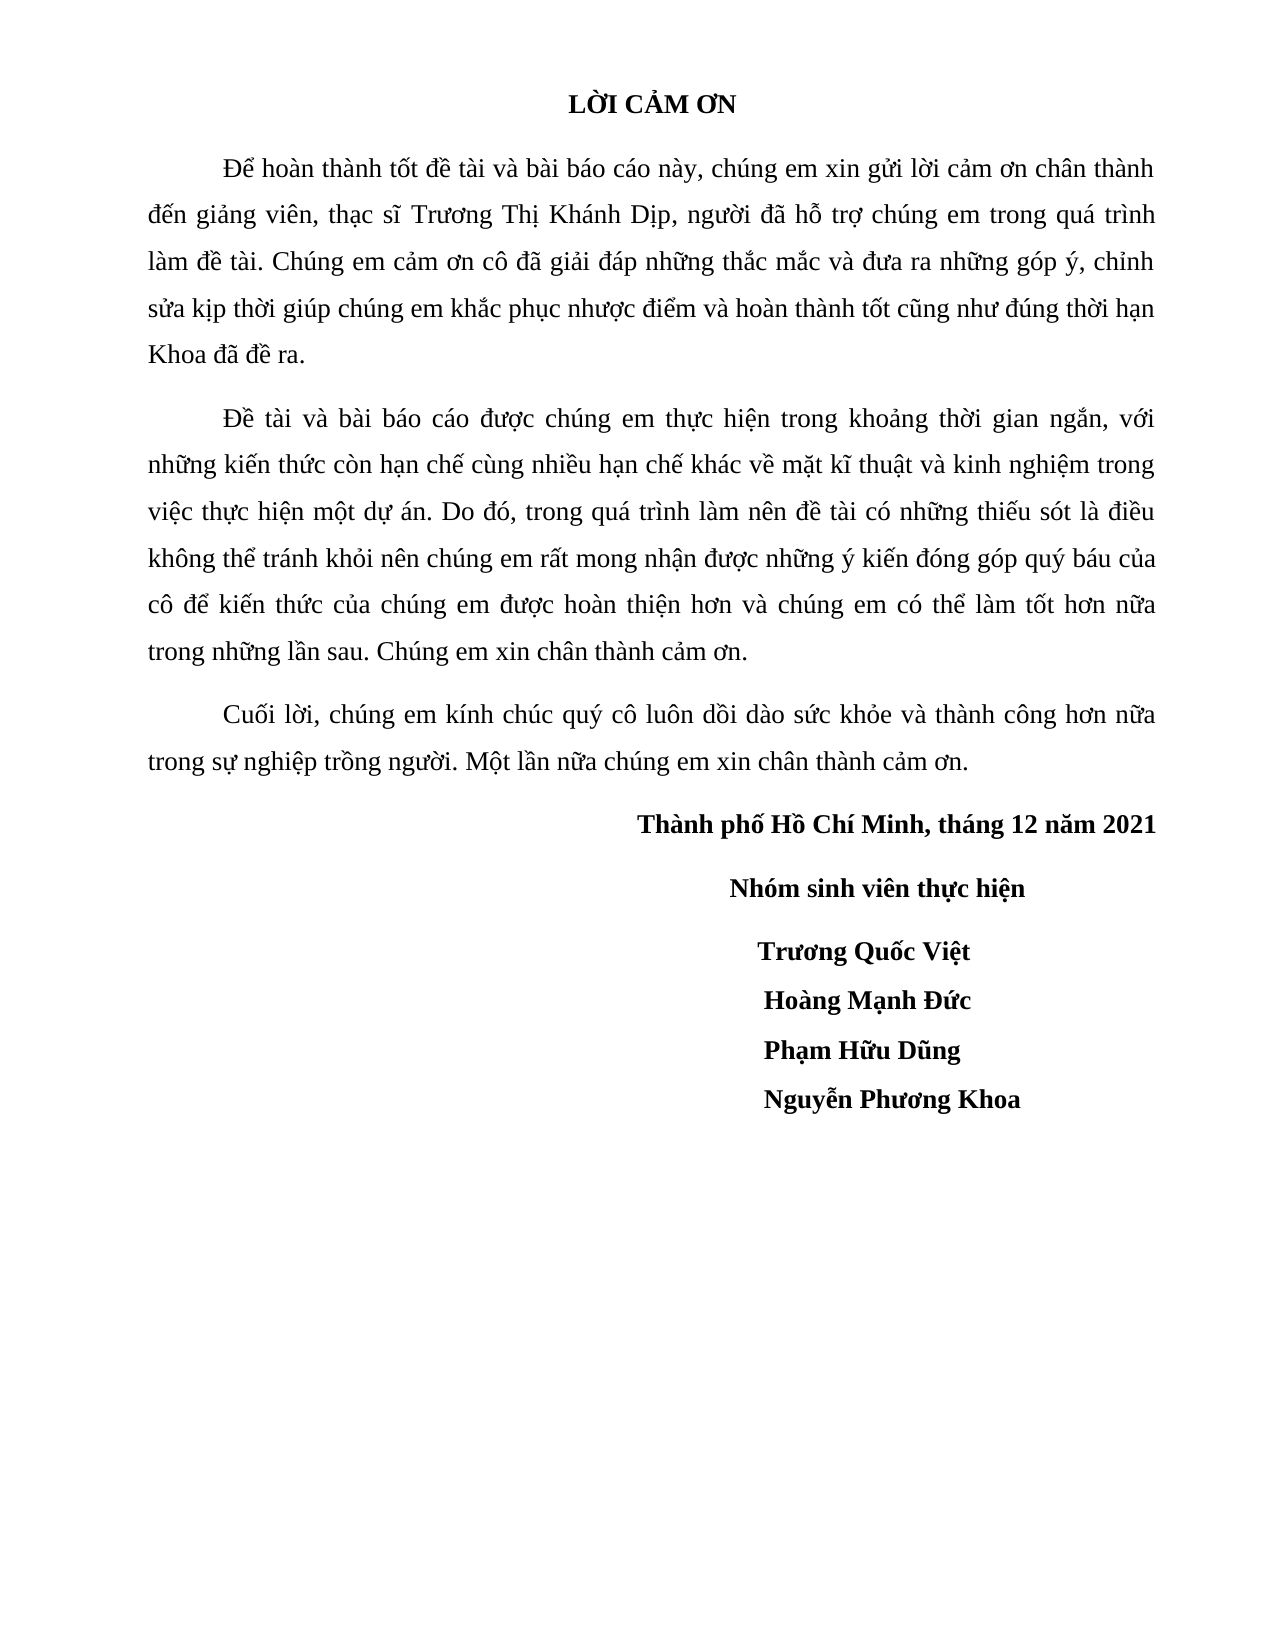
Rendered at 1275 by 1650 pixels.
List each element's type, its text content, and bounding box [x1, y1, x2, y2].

text Thành phố Hồ Chí Minh, tháng 12 năm 2021 [148, 808, 1157, 840]
text Cuối lời, chúng em kính chúc quý cô luôn dồi dào sức khỏe và thành công hơn nữa trong sự nghiệp trồng người. Một lần nữa chúng em xin chân thành cảm ơn. [148, 698, 1157, 776]
text Hoàng Mạnh Đức [148, 984, 1157, 1016]
text Phạm Hữu Dũng [148, 1034, 1157, 1065]
text Nguyễn Phương Khoa [148, 1083, 1157, 1114]
text Đề tài và bài báo cáo được chúng em thực hiện trong khoảng thời gian ngắn, với những kiến thức còn hạn chế cùng nhiều hạn chế khác về mặt kĩ thuật và kinh nghiệm trong việc thực hiện một dự án. Do đó, trong quá trình làm nên đề tài có những thiếu sót là điều không thể tránh khỏi nên chúng em rất mong nhận được những ý kiến đóng góp quý báu của cô để kiến thức của chúng em được hoàn thiện hơn và chúng em có thể làm tốt hơn nữa trong những lần sau. Chúng em xin chân thành cảm ơn. [148, 402, 1157, 666]
text LỜI CẢM ƠN [148, 88, 1157, 120]
text Để hoàn thành tốt đề tài và bài báo cáo này, chúng em xin gửi lời cảm ơn chân thành đến giảng viên, thạc sĩ Trương Thị Khánh Dịp, người đã hỗ trợ chúng em trong quá trình làm đề tài. Chúng em cảm ơn cô đã giải đáp những thắc mắc và đưa ra những góp ý, chỉnh sửa kịp thời giúp chúng em khắc phục nhược điểm và hoàn thành tốt cũng như đúng thời hạn Khoa đã đề ra. [148, 152, 1157, 370]
text Nhóm sinh viên thực hiện [523, 872, 1157, 903]
text Trương Quốc Việt [148, 935, 1157, 966]
